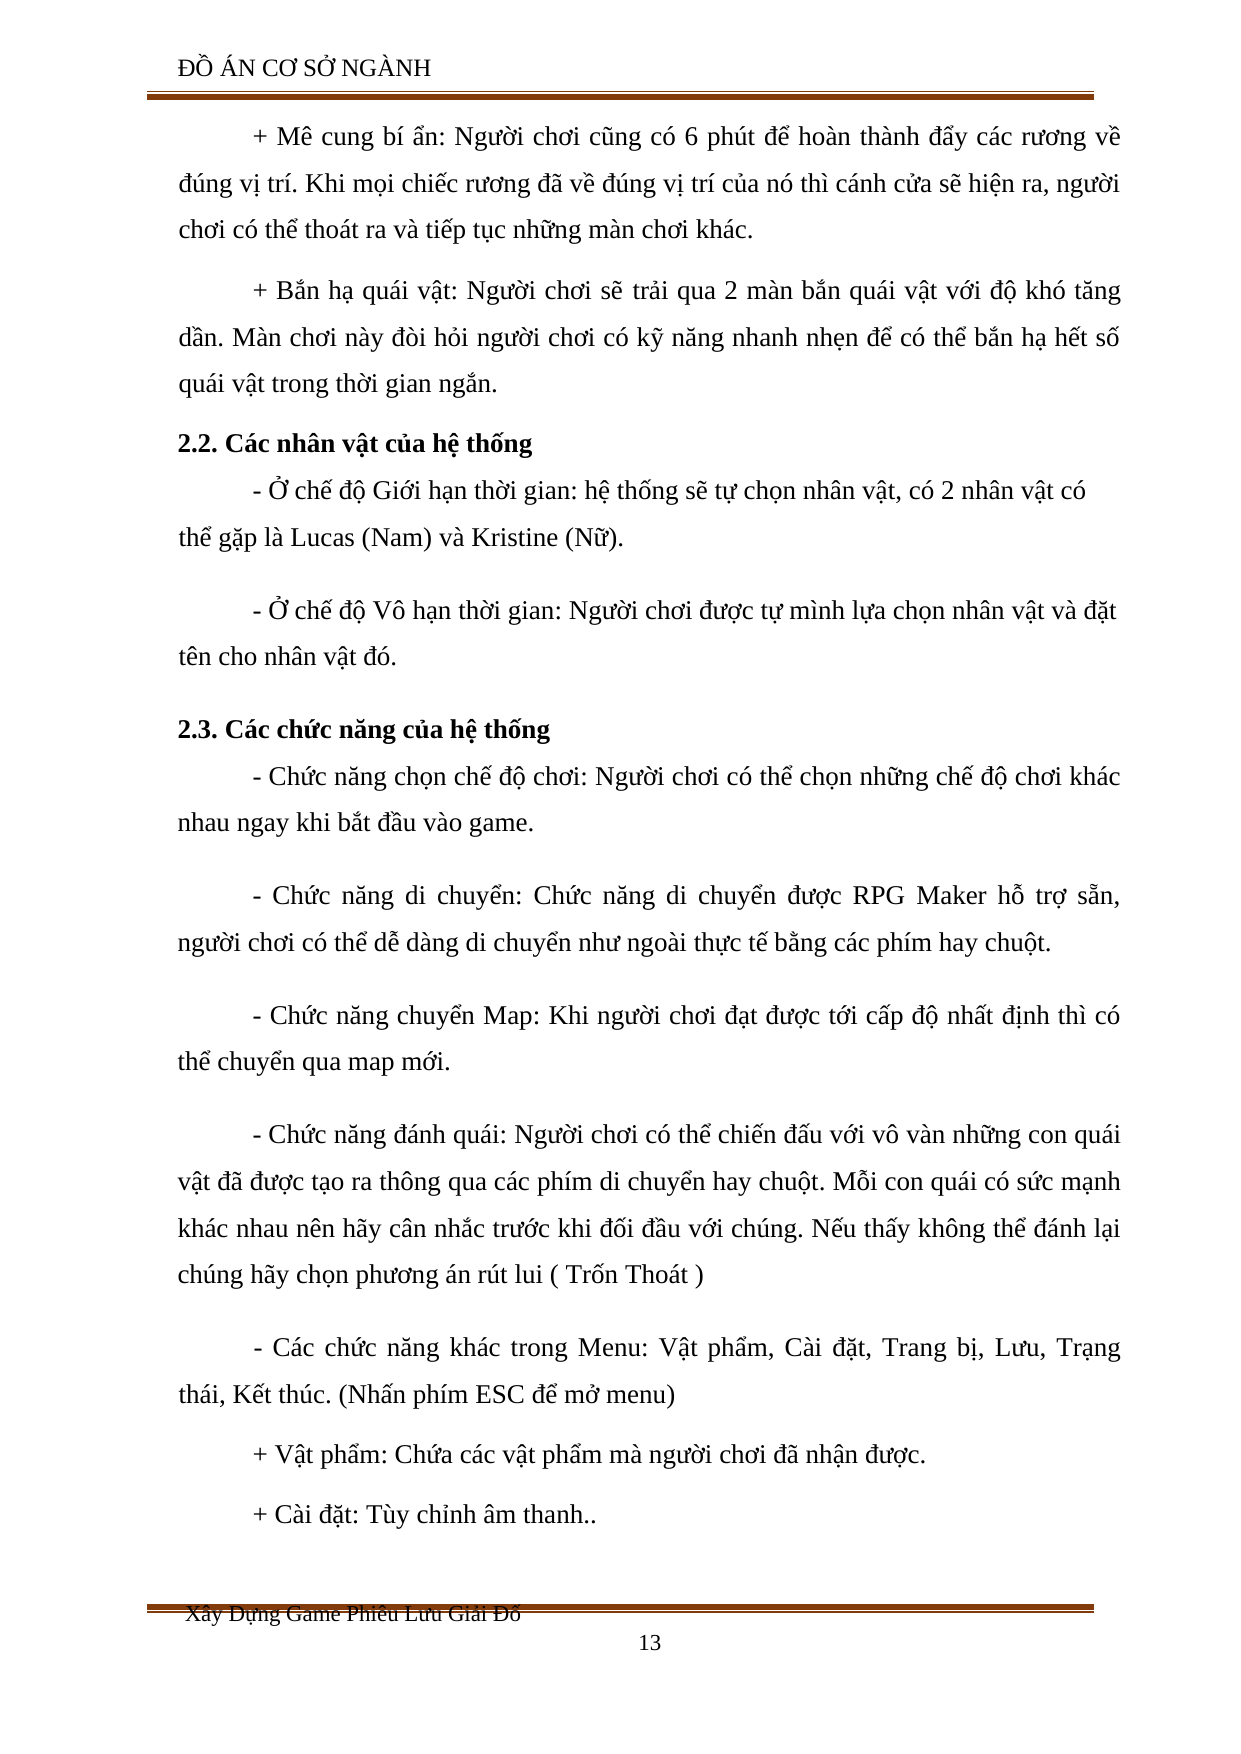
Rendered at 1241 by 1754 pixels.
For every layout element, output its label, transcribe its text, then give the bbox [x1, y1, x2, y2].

text + Bắn hạ quái vật: Người chơi sẽ trải qua 2 màn bắn quái vật với độ khó tăng dần. Màn chơi này đòi hỏi người chơi có kỹ năng nhanh nhẹn để có thể bắn hạ hết số quái vật trong thời gian ngắn. [177, 274, 1122, 398]
text - Các chức năng khác trong Menu: Vật phẩm, Cài đặt, Trang bị, Lưu, Trạng thái, Kết thúc. (Nhấn phím ESC để mở menu) [178, 1331, 1122, 1409]
subtitle 2.3. Các chức năng của hệ thống [177, 713, 1122, 744]
text + Cài đặt: Tùy chỉnh âm thanh.. [177, 1498, 1122, 1529]
text + Mê cung bí ẩn: Người chơi cũng có 6 phút để hoàn thành đẩy các rương về đúng vị trí. Khi mọi chiếc rương đã về đúng vị trí của nó thì cánh cửa sẽ hiện ra, người chơi có thể thoát ra và tiếp tục những màn chơi khác. [177, 120, 1122, 245]
text - Chức năng di chuyển: Chức năng di chuyển được RPG Maker hỗ trợ sẵn, người chơi có thể dễ dàng di chuyển như ngoài thực tế bằng các phím hay chuột. [177, 879, 1122, 957]
text - Chức năng chọn chế độ chơi: Người chơi có thể chọn những chế độ chơi khác nhau ngay khi bắt đầu vào game. [177, 760, 1122, 838]
text - Ở chế độ Giới hạn thời gian: hệ thống sẽ tự chọn nhân vật, có 2 nhân vật có thể gặp là Lucas (Nam) và Kristine (Nữ). [177, 474, 1122, 552]
subtitle 2.2. Các nhân vật của hệ thống [177, 428, 1122, 459]
text - Chức năng đánh quái: Người chơi có thể chiến đấu với vô vàn những con quái vật đã được tạo ra thông qua các phím di chuyển hay chuột. Mỗi con quái có sức mạnh khác nhau nên hãy cân nhắc trước khi đối đầu với chúng. Nếu thấy không thể đánh lại chúng hãy chọn phương án rút lui ( Trốn Thoát ) [177, 1118, 1122, 1289]
text - Chức năng chuyển Map: Khi người chơi đạt được tới cấp độ nhất định thì có thể chuyển qua map mới. [177, 999, 1122, 1077]
text + Vật phẩm: Chứa các vật phẩm mà người chơi đã nhận được. [177, 1438, 1122, 1469]
text - Ở chế độ Vô hạn thời gian: Người chơi được tự mình lựa chọn nhân vật và đặt tên cho nhân vật đó. [177, 594, 1122, 672]
